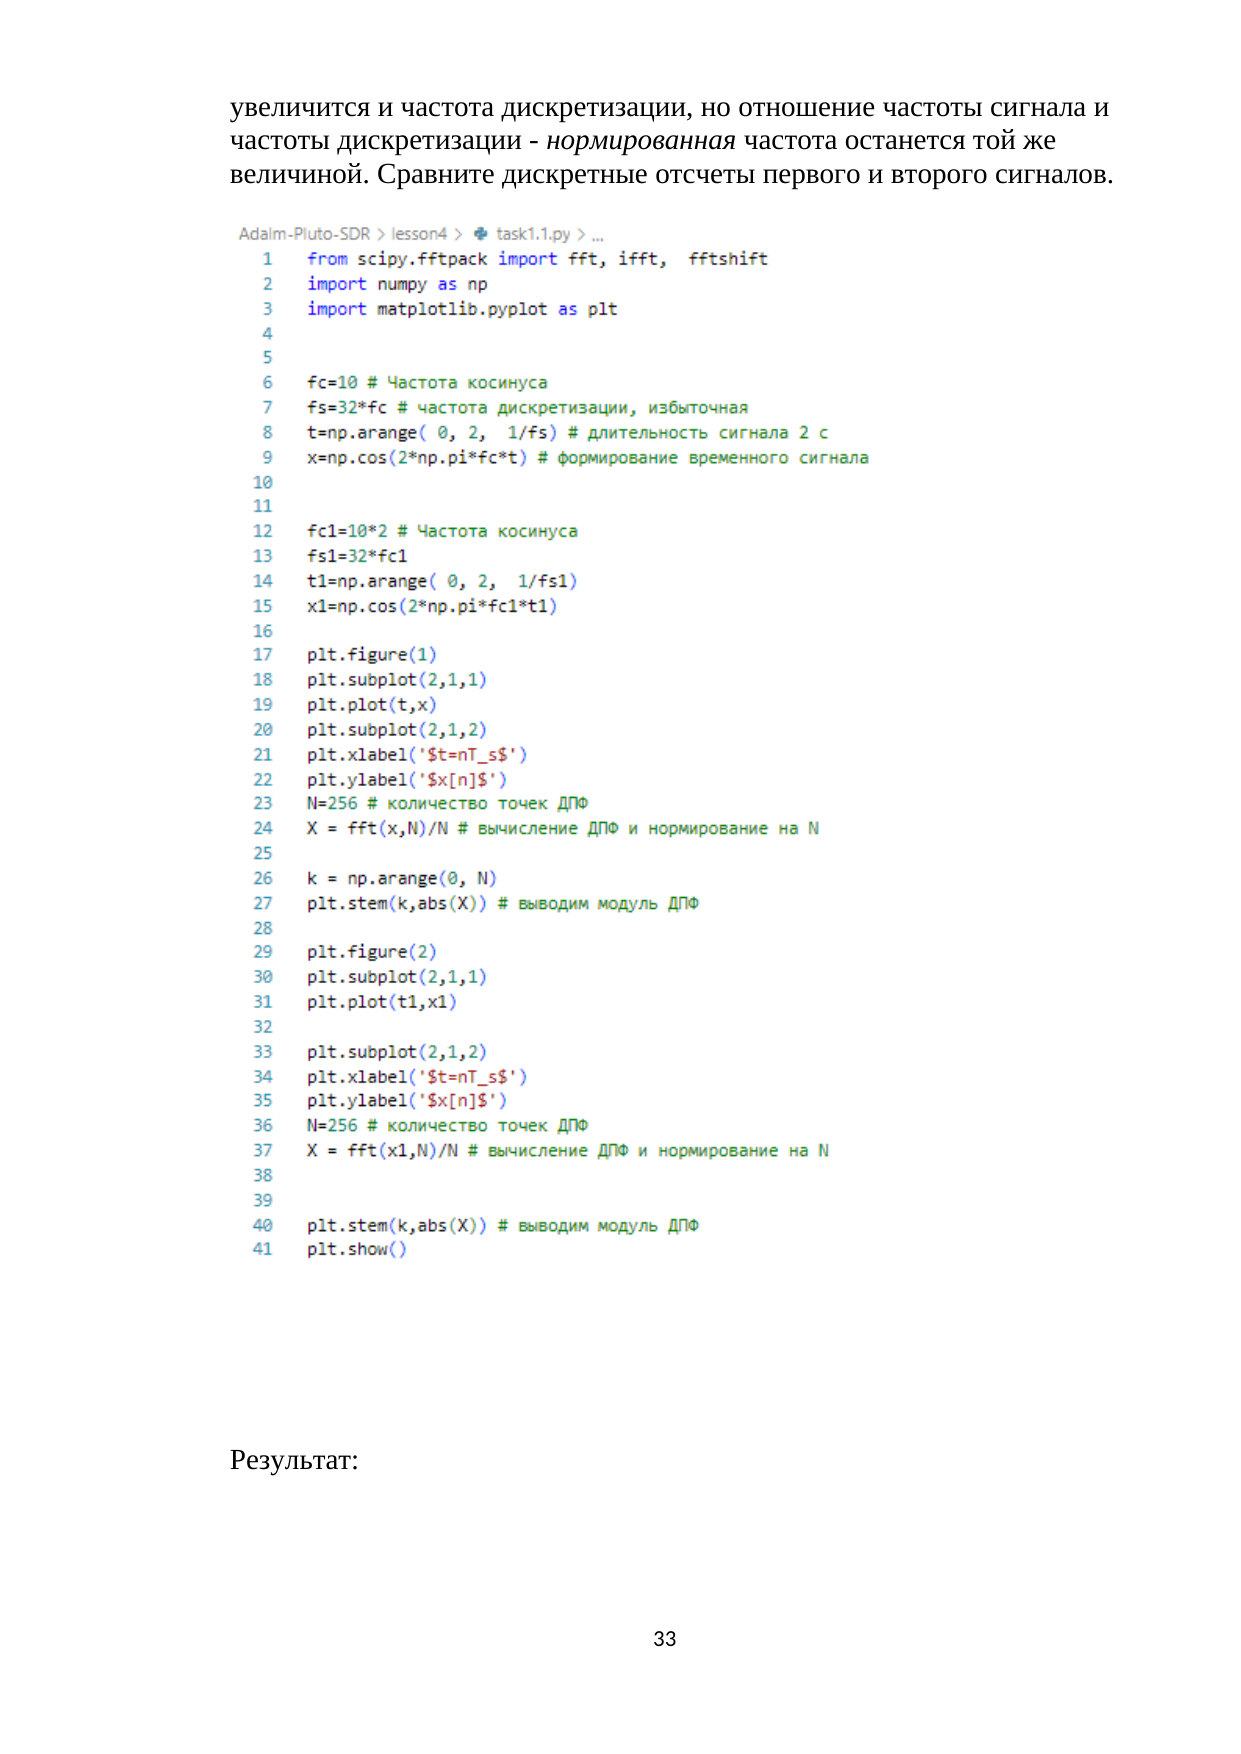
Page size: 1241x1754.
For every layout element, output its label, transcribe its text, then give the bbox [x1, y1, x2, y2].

picture [229, 226, 922, 1263]
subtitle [192, 89, 1152, 189]
subtitle Результат: [229, 1442, 1152, 1476]
